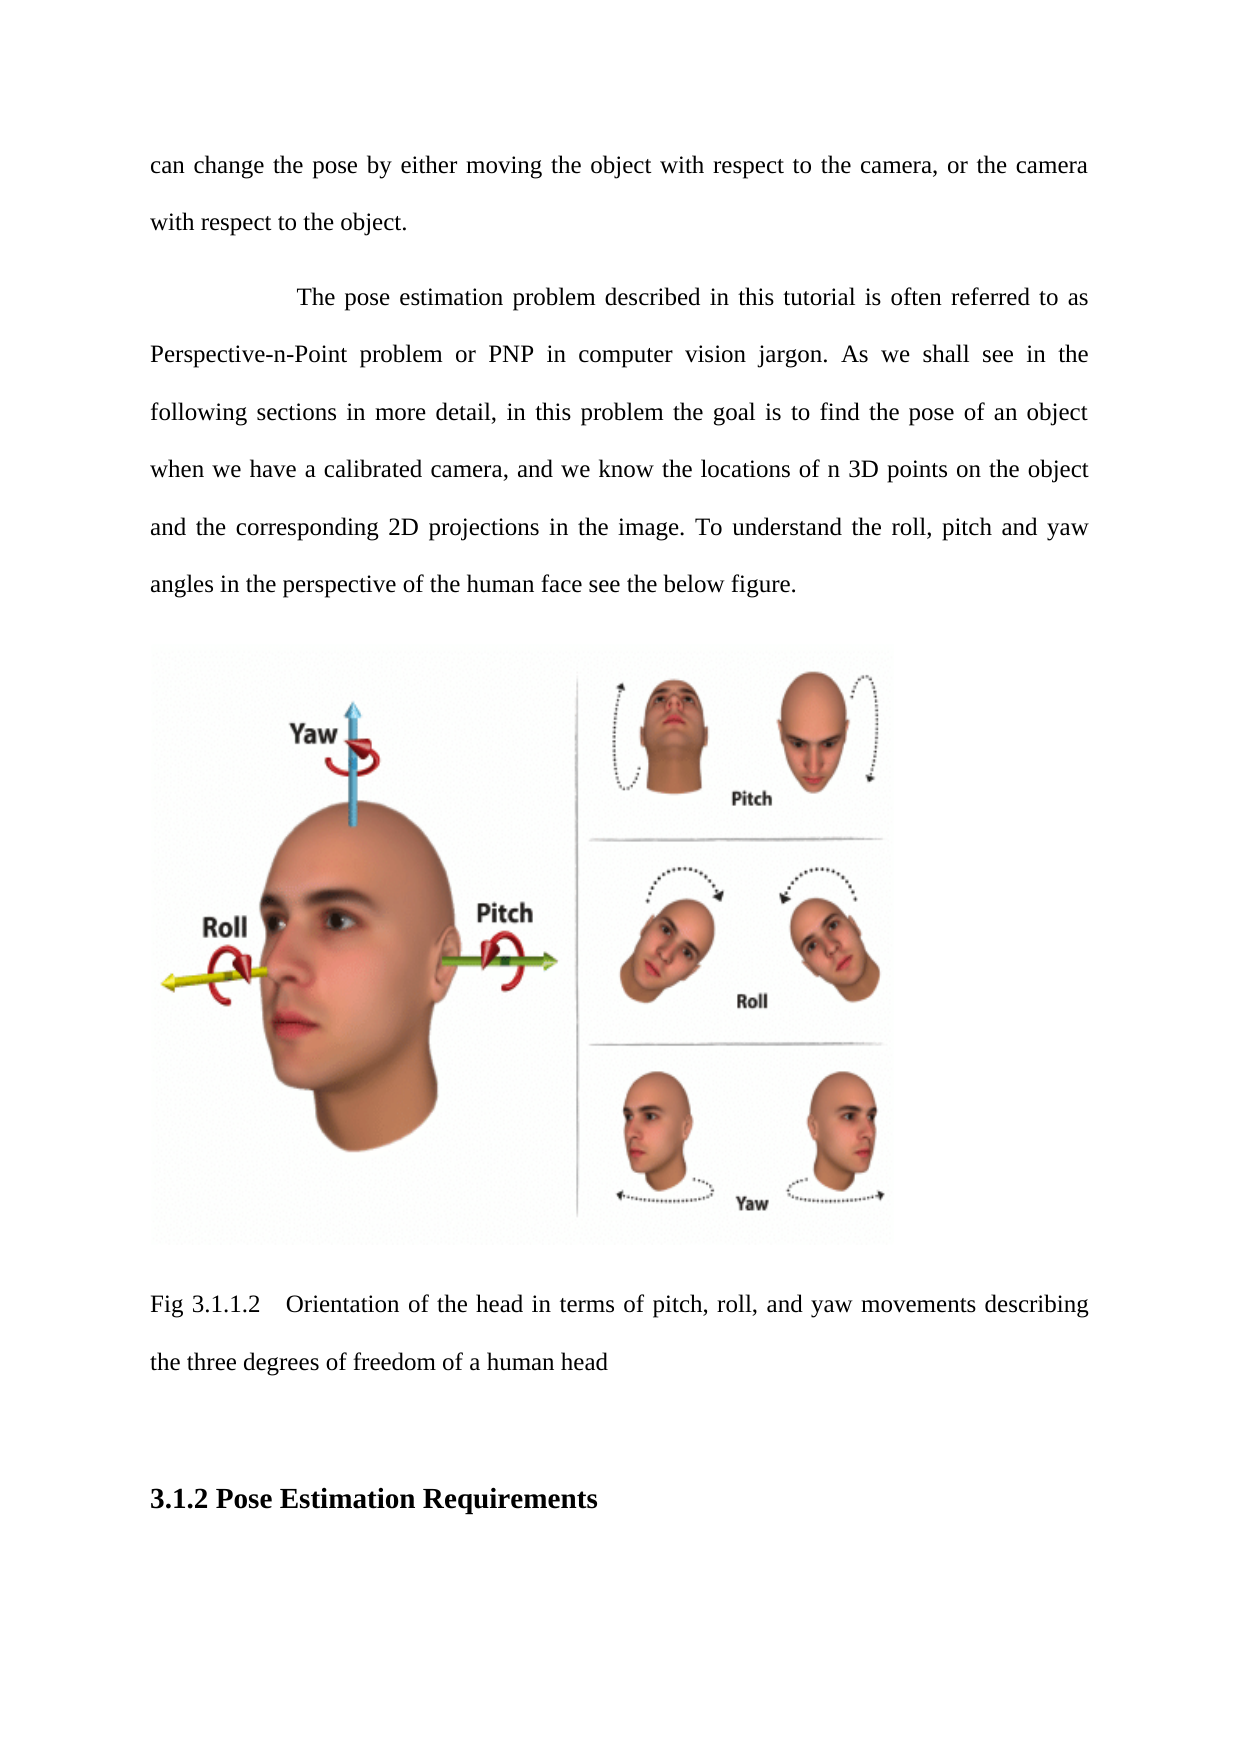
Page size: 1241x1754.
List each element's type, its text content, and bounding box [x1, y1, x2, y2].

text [150, 150, 1090, 236]
text The pose estimation problem described in this tutorial is often referred to as Perspective-n-Point problem or PNP in computer vision jargon. As we shall see in the following sections in more detail, in this problem the goal is to find the pose of an object when we have a calibrated camera, and we know the locations of n 3D points on the object and the corresponding 2D projections in the image. To understand the roll, pitch and yaw angles in the perspective of the human face see the below figure. [150, 282, 1090, 598]
text 3.1.2 Pose Estimation Requirements [150, 1481, 1090, 1514]
picture [150, 643, 894, 1245]
text Fig 3.1.1.2 Orientation of the head in terms of pitch, roll, and yaw movements describing the three degrees of freedom of a human head [150, 1289, 1090, 1376]
